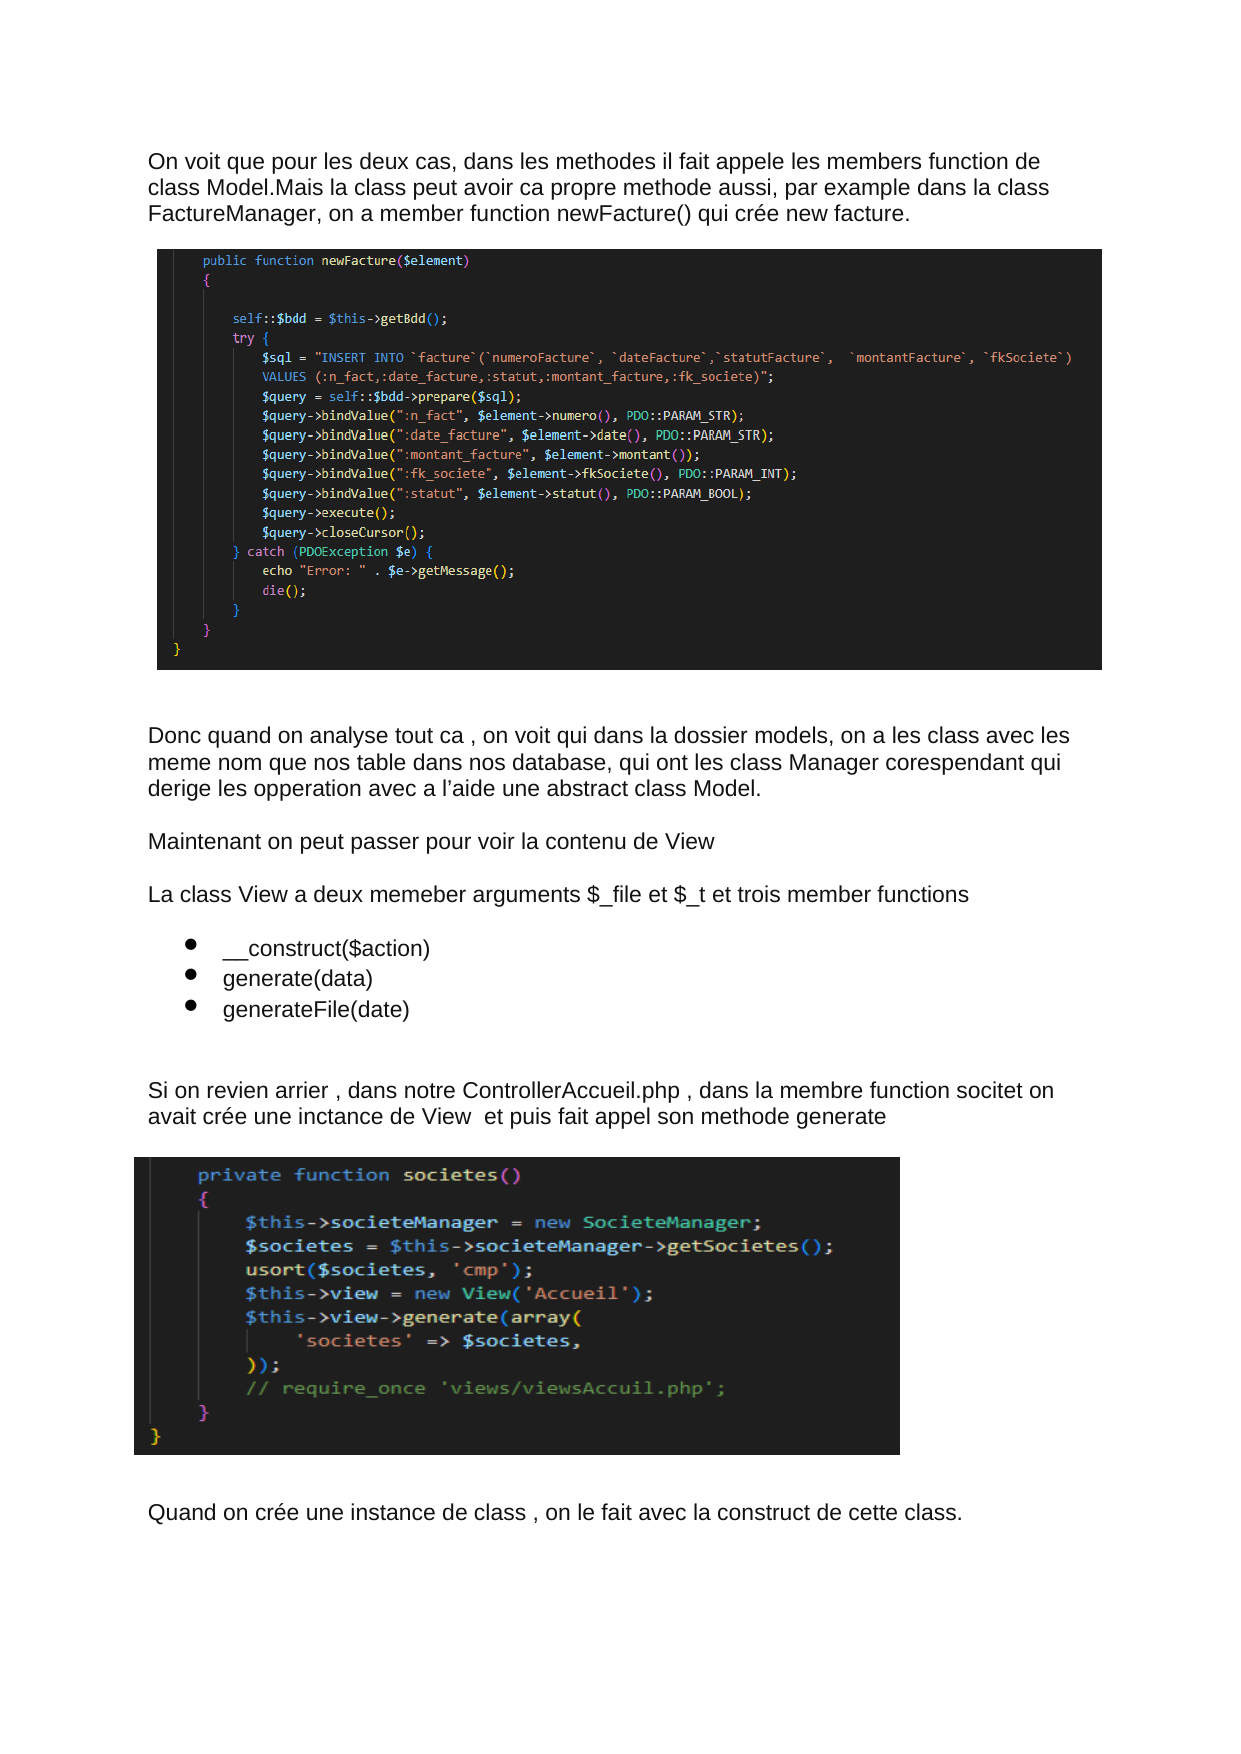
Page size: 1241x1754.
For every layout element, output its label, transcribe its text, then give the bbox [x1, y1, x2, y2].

list generate(data) [185, 964, 1093, 994]
text Donc quand on analyse tout ca , on voit qui dans la dossier models, on a les class avec les meme nom que nos table dans nos database, qui ont les class Manager corespendant qui derige les opperation avec a l’aide une abstract class Model. [148, 722, 1093, 802]
list generateFile(date) [185, 994, 1093, 1024]
picture [157, 249, 1102, 670]
text On voit que pour les deux cas, dans les methodes il fait appele les members function de class Model.Mais la class peut avoir ca propre methode aussi, par example dans la class FactureManager, on a member function newFacture() qui crée new facture. [148, 148, 1093, 227]
text Maintenant on peut passer pour voir la contenu de View [148, 828, 1093, 854]
text Quand on crée une instance de class , on le fait avec la construct de cette class. [148, 1499, 1093, 1525]
picture [134, 1157, 900, 1455]
list __construct($action) [185, 933, 1093, 964]
text La class View a deux memeber arguments $_file et $_t et trois member functions [148, 881, 1093, 907]
text Si on revien arrier , dans notre ControllerAccueil.php , dans la membre function socitet on avait crée une inctance de View et puis fait appel son methode generate [148, 1077, 1093, 1130]
